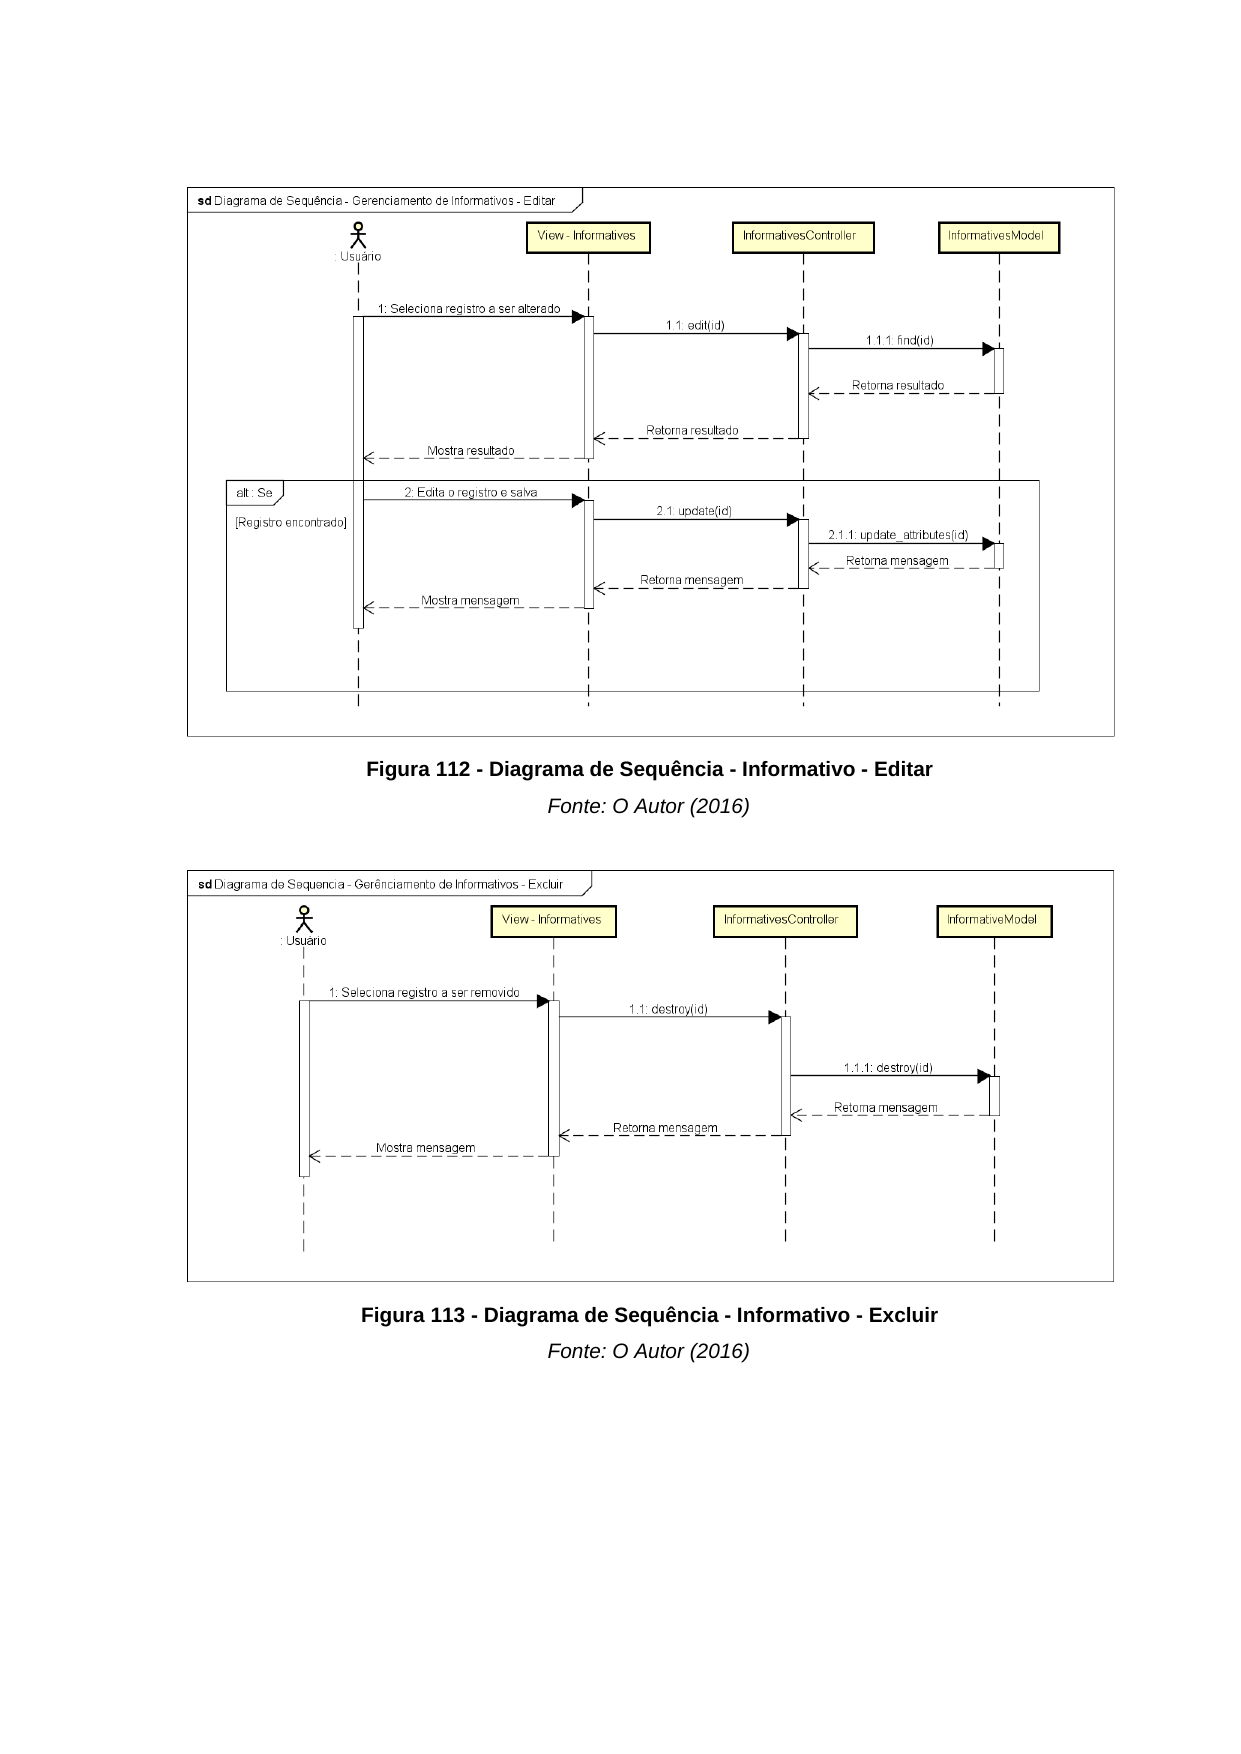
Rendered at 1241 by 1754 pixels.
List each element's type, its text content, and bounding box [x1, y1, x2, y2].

text Figura 112 - Diagrama de Sequência - Informativo - Editar [177, 757, 1122, 781]
picture [177, 177, 1123, 745]
text Fonte: O Autor (2016) [177, 794, 1122, 818]
picture [177, 860, 1123, 1291]
text Figura 113 - Diagrama de Sequência - Informativo - Excluir [177, 1303, 1122, 1327]
text Fonte: O Autor (2016) [177, 1339, 1122, 1363]
